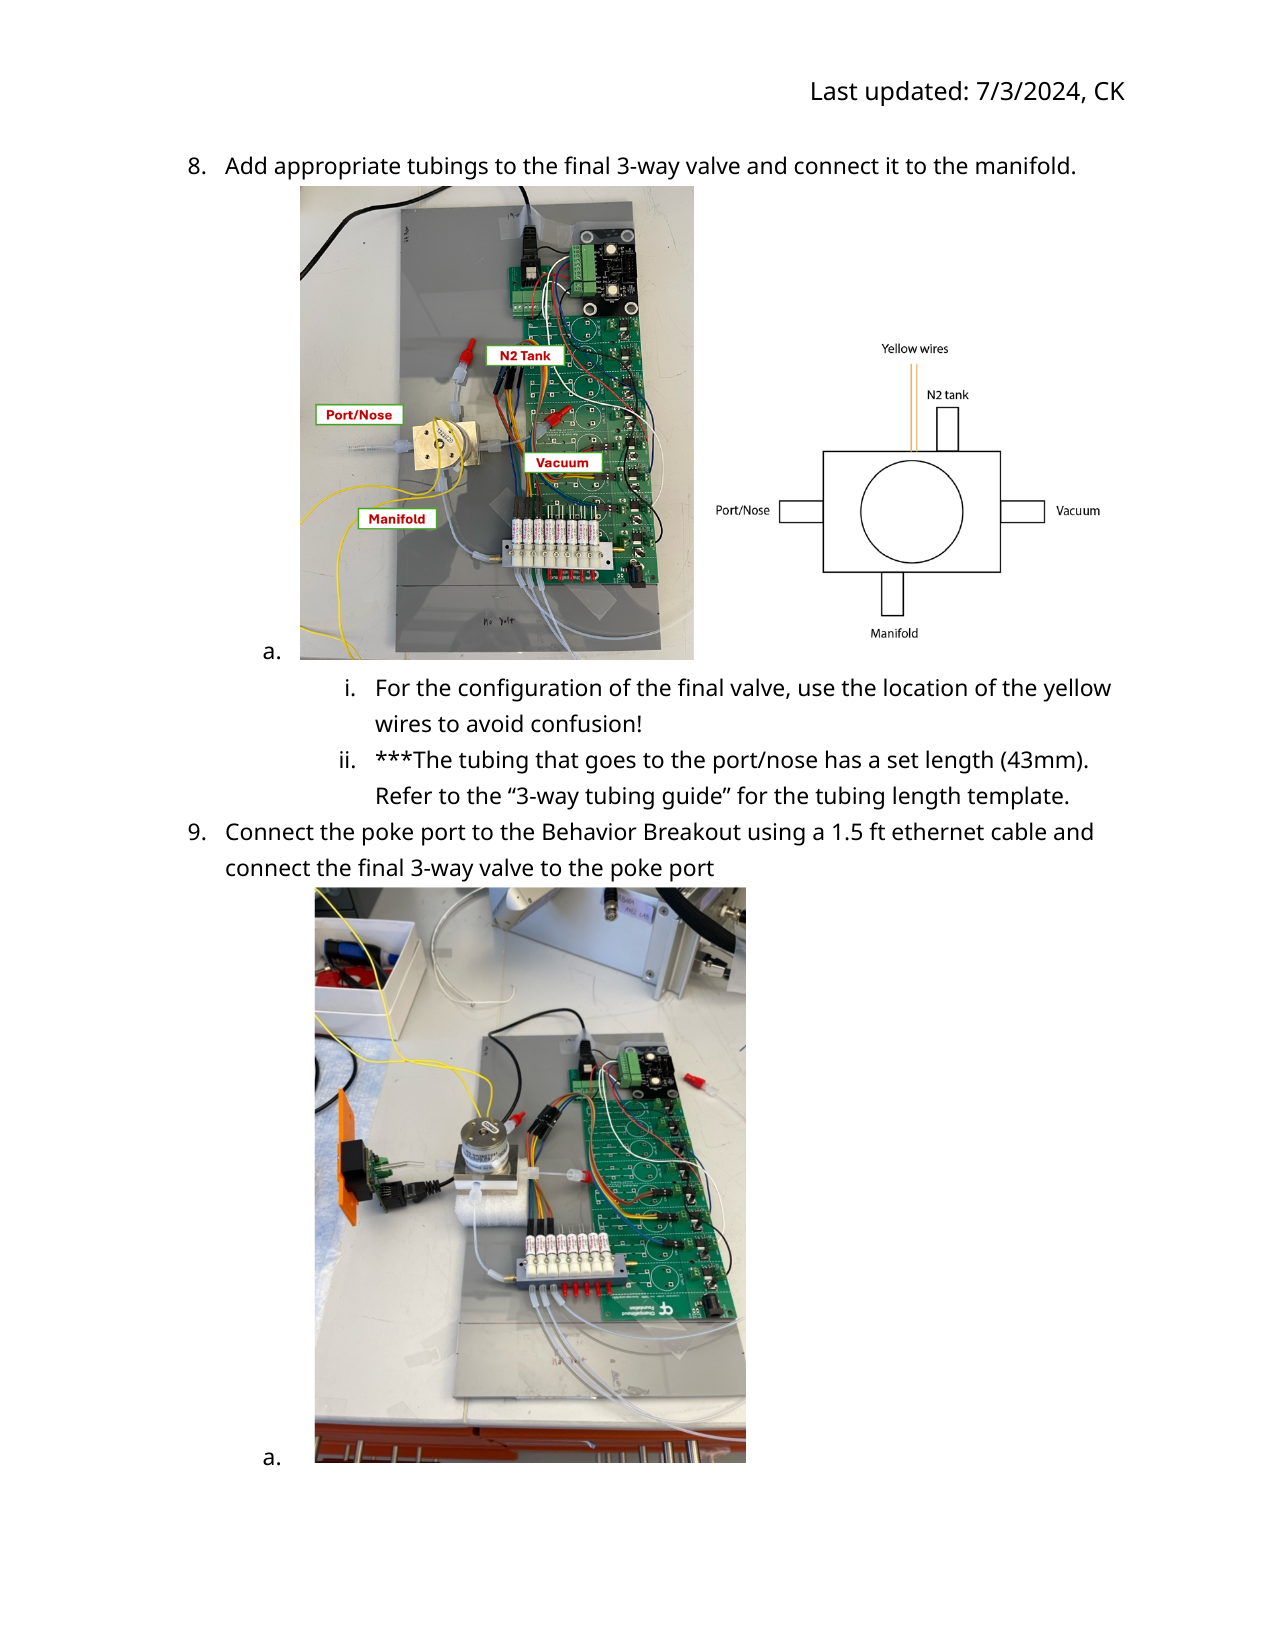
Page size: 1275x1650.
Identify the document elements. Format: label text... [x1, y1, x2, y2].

list ***The tubing that goes to the port/nose has a set length (43mm). Refer to the “3-way tubing guide” for the tubing length template. [356, 744, 1125, 811]
picture [300, 186, 1120, 660]
picture [315, 888, 746, 1462]
list Add appropriate tubings to the final 3-way valve and connect it to the manifold. [187, 150, 1125, 181]
list For the configuration of the final valve, use the location of the yellow wires to avoid confusion! [356, 672, 1125, 739]
list Connect the poke port to the Behavior Breakout using a 1.5 ft ethernet cable and connect the final 3-way valve to the poke port [187, 816, 1125, 883]
